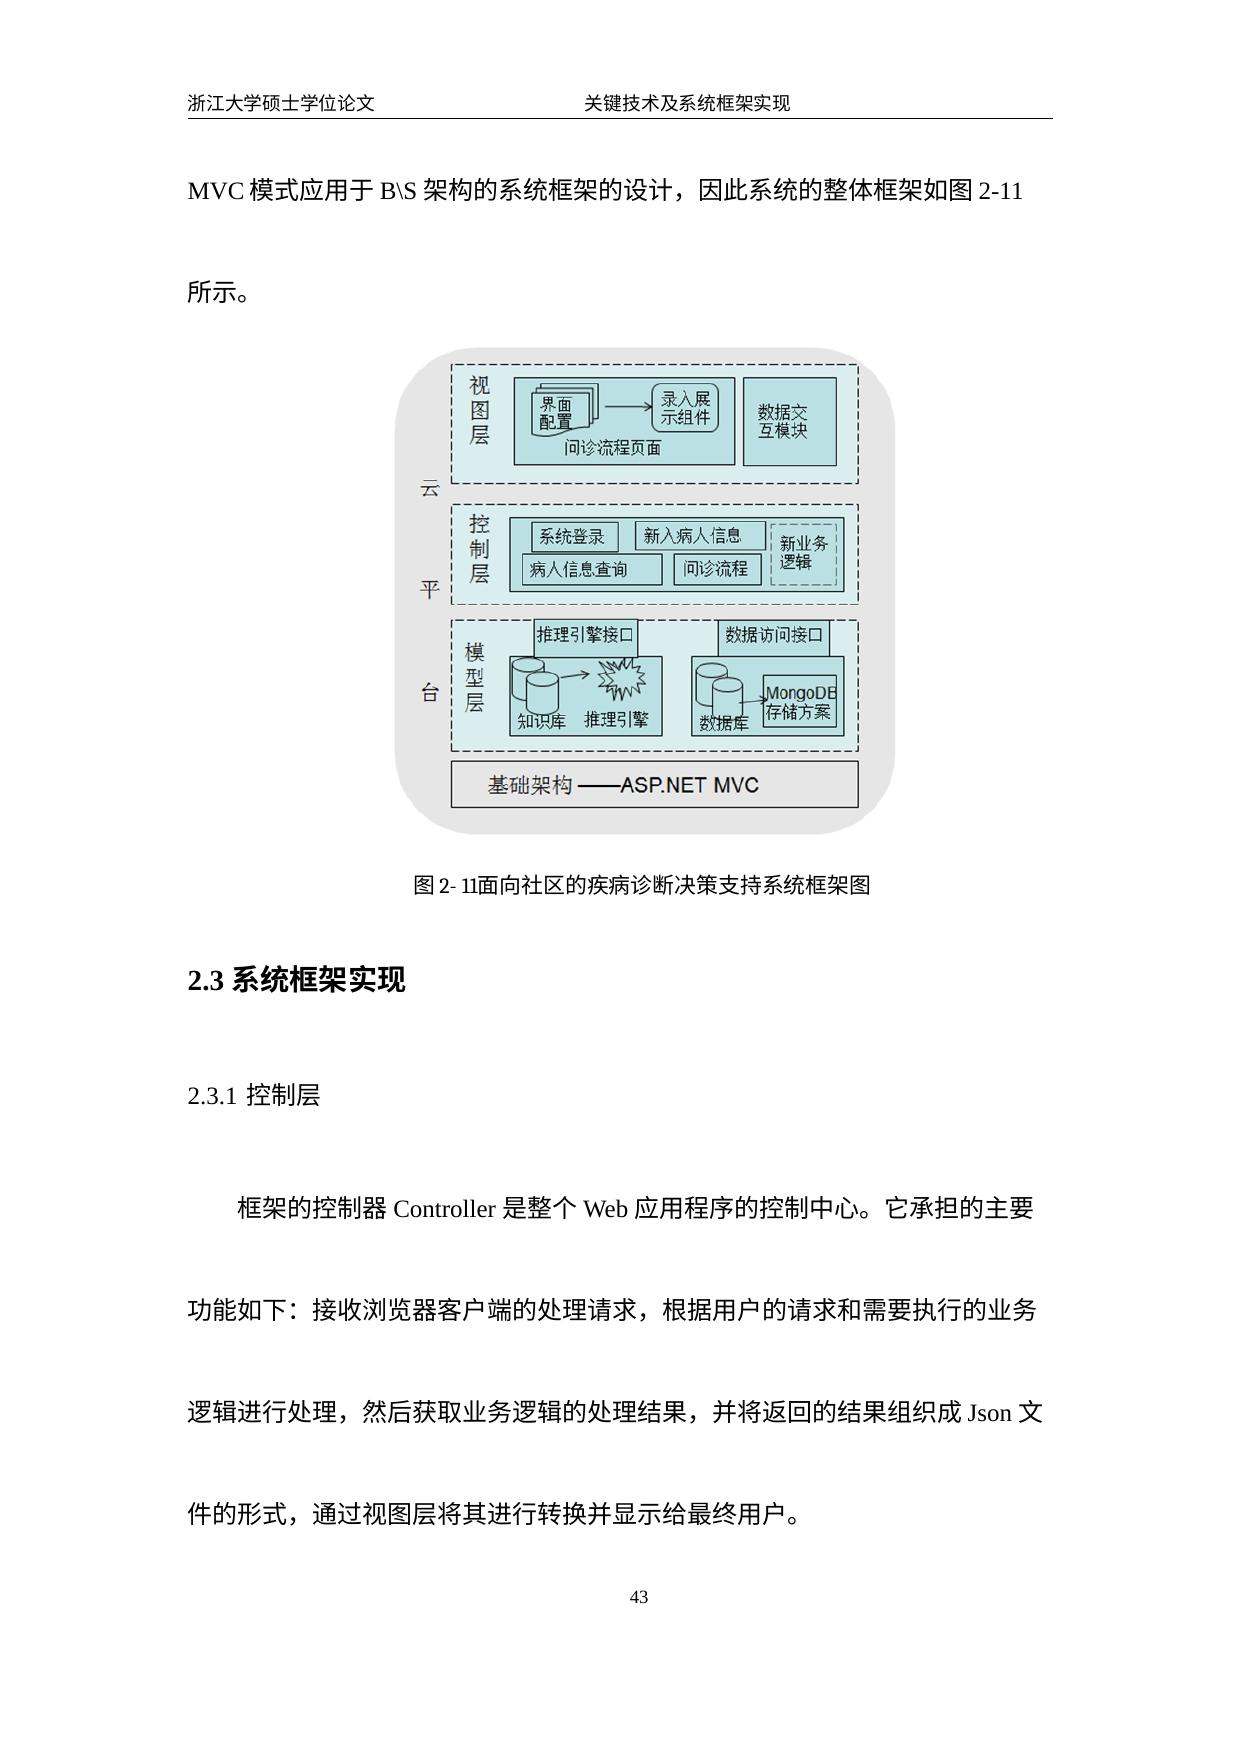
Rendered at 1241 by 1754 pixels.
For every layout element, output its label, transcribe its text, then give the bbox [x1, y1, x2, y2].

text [187, 155, 1053, 325]
subtitle 系统框架实现 [187, 943, 1053, 1011]
text 框架的控制器 Controller 是整个 Web 应用程序的控制中心。它承担的主要功能如下：接收浏览器客户端的处理请求，根据用户的请求和需要执行的业务逻辑进行处理，然后获取业务逻辑的处理结果，并将返回的结果组织成Json 文件的形式，通过视图层将其进行转换并显示给最终用户。 [187, 1173, 1053, 1546]
picture [386, 342, 904, 840]
subtitle 控制层 [187, 1059, 1053, 1127]
text 图2- 11面向社区的疾病诊断决策支持系统框架图 [187, 867, 1053, 901]
